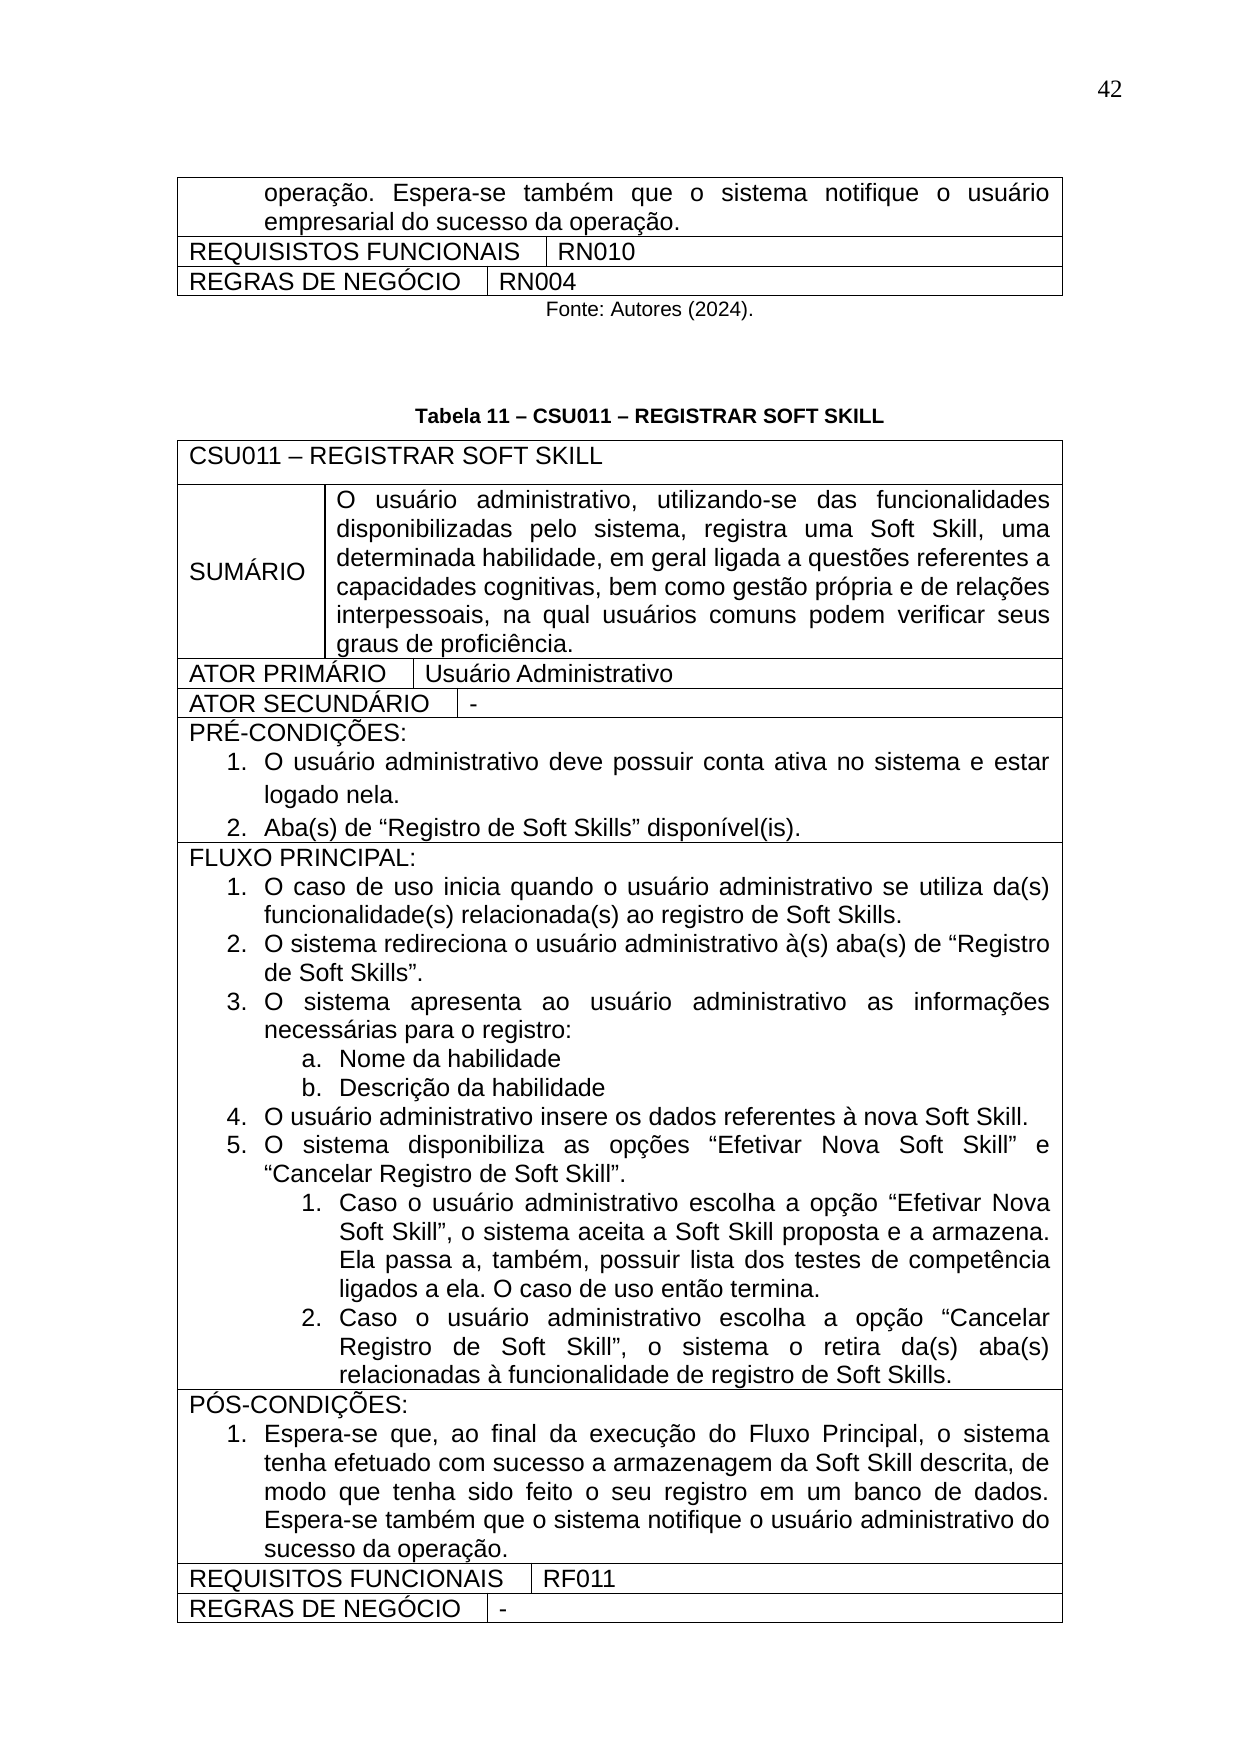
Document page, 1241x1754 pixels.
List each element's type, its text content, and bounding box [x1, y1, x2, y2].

text Tabela 11 – CSU011 – REGISTRAR SOFT SKILL [177, 320, 1122, 428]
table_cell ATOR SECUNDÁRIO [178, 689, 457, 717]
table_cell REGRAS DE NEGÓCIO [178, 267, 487, 295]
table_cell - [488, 1594, 1062, 1622]
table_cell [178, 178, 1062, 236]
text Fonte: Autores (2024). [177, 296, 1122, 320]
table_cell ATOR PRIMÁRIO [178, 659, 413, 687]
table_cell SUMÁRIO [178, 485, 324, 658]
table_cell RF011 [532, 1564, 1062, 1592]
table_cell RN004 [488, 267, 1062, 295]
table_cell - [458, 689, 1062, 717]
table_cell REQUISITOS FUNCIONAIS [178, 1564, 531, 1592]
table_cell PÓS-CONDIÇÕES: Espera-se que, ao final da execução do Fluxo Principal, o sistema tenha efetuado com sucesso a armazenagem da Soft Skill descrita, de modo que tenha sido feito o seu registro em um banco de dados. Espera-se também que o sistema notifique o usuário administrativo do sucesso da operação. [178, 1390, 1062, 1563]
table_header CSU011 – REGISTRAR SOFT SKILL [178, 441, 1062, 484]
table_cell REGRAS DE NEGÓCIO [178, 1594, 487, 1622]
table_cell REQUISISTOS FUNCIONAIS [178, 237, 546, 266]
table_cell RN010 [547, 237, 1062, 266]
table_cell FLUXO PRINCIPAL: O caso de uso inicia quando o usuário administrativo se utiliza da(s) funcionalidade(s) relacionada(s) ao registro de Soft Skills. O sistema redireciona o usuário administrativo à(s) aba(s) de “Registro de Soft Skills”. O sistema apresenta ao usuário administrativo as informações necessárias para o registro: Nome da habilidade Descrição da habilidade O usuário administrativo insere os dados referentes à nova Soft Skill. O sistema disponibiliza as opções “Efetivar Nova Soft Skill” e “Cancelar Registro de Soft Skill”. Caso o usuário administrativo escolha a opção “Efetivar Nova Soft Skill”, o sistema aceita a Soft Skill proposta e a armazena. Ela passa a, também, possuir lista dos testes de competência ligados a ela. O caso de uso então termina. Caso o usuário administrativo escolha a opção “Cancelar Registro de Soft Skill”, o sistema o retira da(s) aba(s) relacionadas à funcionalidade de registro de Soft Skills. [178, 843, 1062, 1389]
table_cell Usuário Administrativo [414, 659, 1062, 687]
table_cell PRÉ-CONDIÇÕES: O usuário administrativo deve possuir conta ativa no sistema e estar logado nela. Aba(s) de “Registro de Soft Skills” disponível(is). [178, 718, 1062, 842]
table_cell O usuário administrativo, utilizando-se das funcionalidades disponibilizadas pelo sistema, registra uma Soft Skill, uma determinada habilidade, em geral ligada a questões referentes a capacidades cognitivas, bem como gestão própria e de relações interpessoais, na qual usuários comuns podem verificar seus graus de proficiência. [326, 485, 1062, 658]
